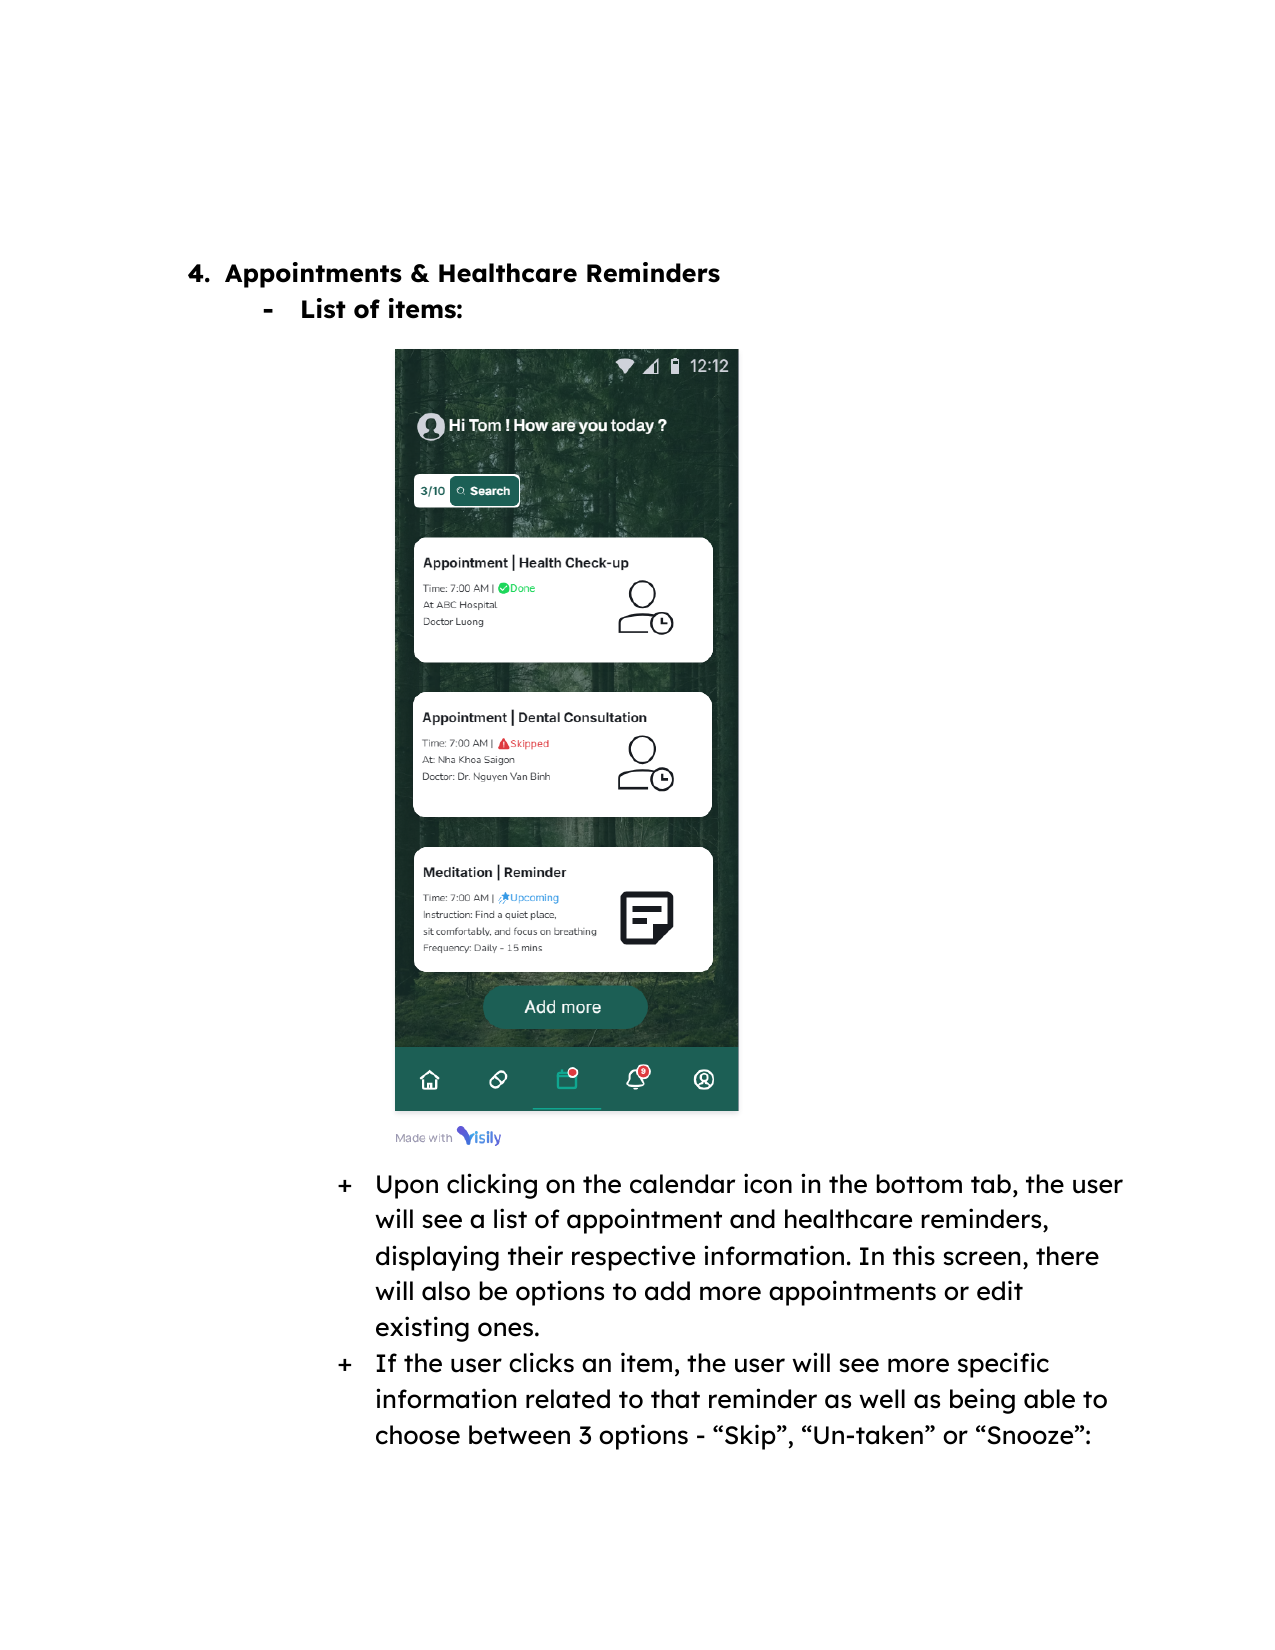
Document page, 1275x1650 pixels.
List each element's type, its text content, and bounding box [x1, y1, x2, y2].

list If the user clicks an item, the user will see more specific information related to that reminder as well as being able to choose between 3 options - “Skip”, “Un-taken” or “Snooze”: [337, 1348, 1125, 1451]
list List of items: [262, 294, 1125, 325]
list Appointments & Healthcare Reminders [187, 258, 1125, 289]
picture [375, 329, 758, 1164]
list Upon clicking on the calendar icon in the bottom tab, the user will see a list of appointment and healthcare reminders, displaying their respective information. In this screen, there will also be options to add more appointments or edit existing ones. [337, 1168, 1125, 1343]
